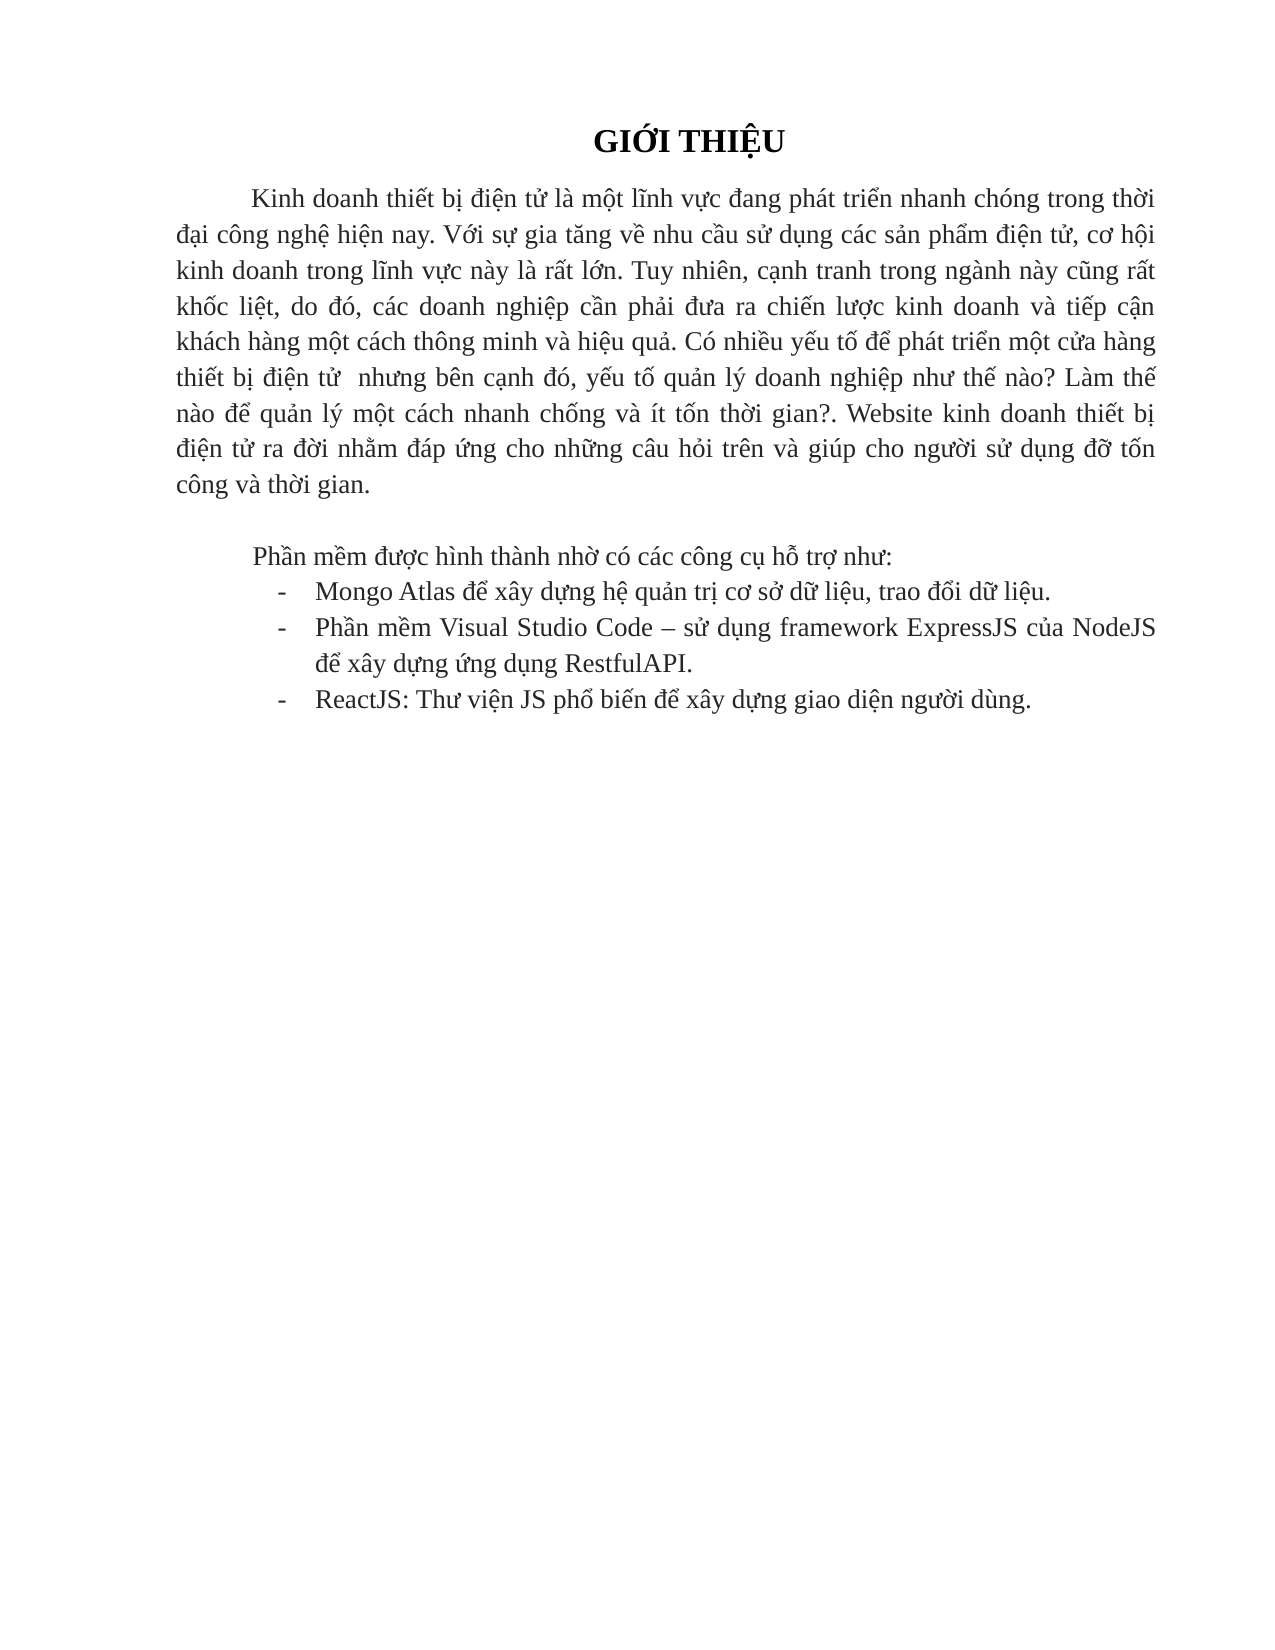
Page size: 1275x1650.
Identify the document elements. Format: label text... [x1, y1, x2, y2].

text Phần mềm được hình thành nhờ có các công cụ hỗ trợ như: [252, 540, 1157, 571]
text GIỚI THIỆU [221, 122, 1157, 160]
text Kinh doanh thiết bị điện tử là một lĩnh vực đang phát triển nhanh chóng trong thời đại công nghệ hiện nay. Với sự gia tăng về nhu cầu sử dụng các sản phẩm điện tử, cơ hội kinh doanh trong lĩnh vực này là rất lớn. Tuy nhiên, cạnh tranh trong ngành này cũng rất khốc liệt, do đó, các doanh nghiệp cần phải đưa ra chiến lược kinh doanh và tiếp cận khách hàng một cách thông minh và hiệu quả. Có nhiều yếu tố để phát triển một cửa hàng thiết bị điện tử nhưng bên cạnh đó, yếu tố quản lý doanh nghiệp như thế nào? Làm thế nào để quản lý một cách nhanh chống và ít tốn thời gian?. Website kinh doanh thiết bị điện tử ra đời nhằm đáp ứng cho những câu hỏi trên và giúp cho người sử dụng đỡ tốn công và thời gian. [176, 182, 1157, 499]
list Phần mềm Visual Studio Code – sử dụng framework ExpressJS của NodeJS để xây dựng ứng dụng RestfulAPI. [277, 611, 1157, 678]
list Mongo Atlas để xây dựng hệ quản trị cơ sở dữ liệu, trao đổi dữ liệu. [277, 576, 1157, 607]
list ReactJS: Thư viện JS phổ biến để xây dựng giao diện người dùng. [277, 683, 1157, 714]
